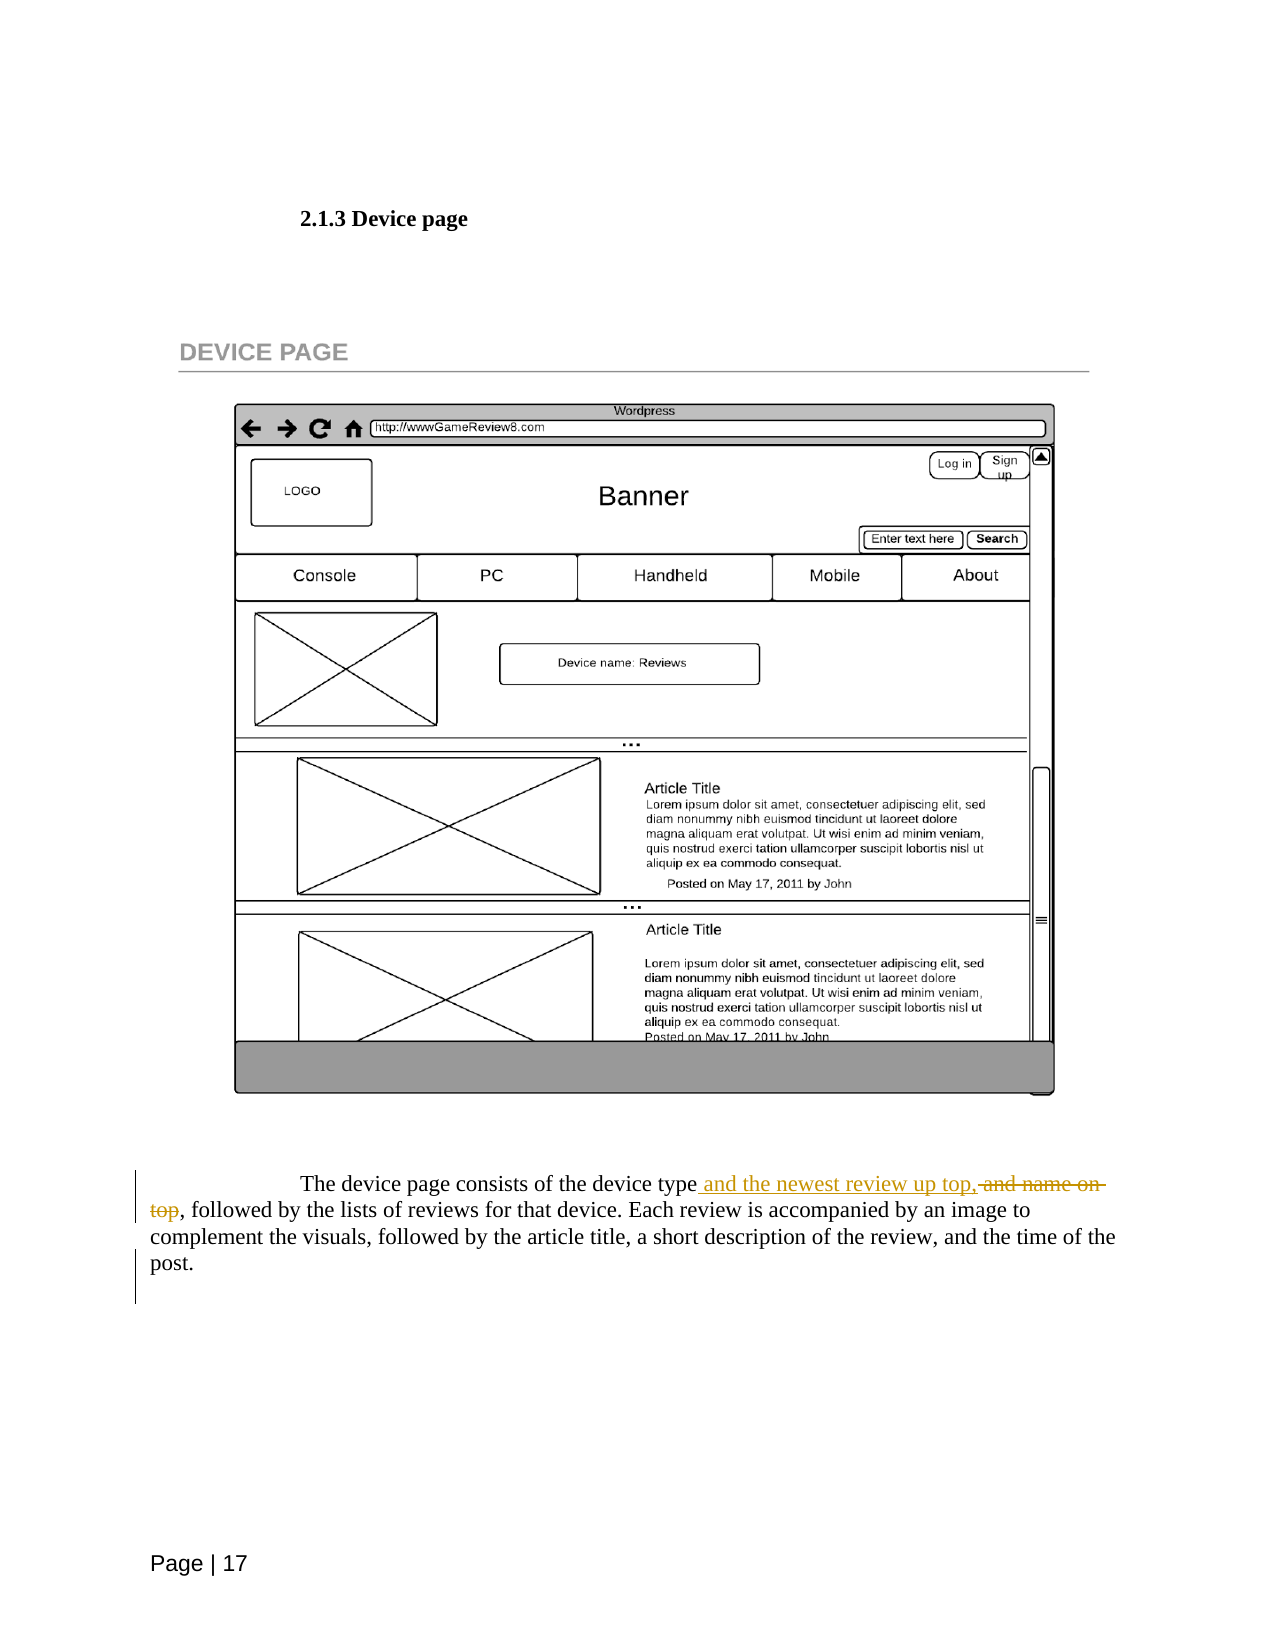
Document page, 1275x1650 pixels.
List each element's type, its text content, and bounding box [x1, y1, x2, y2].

picture [150, 317, 1109, 1144]
text 2.1.3 Device page [225, 205, 1125, 231]
text The device page consists of the device type, followed by the lists of reviews for that device. Each review is accompanied by an image to complement the visuals, followed by the article title, a short description of the review, and the time of the post. [150, 1170, 1125, 1275]
